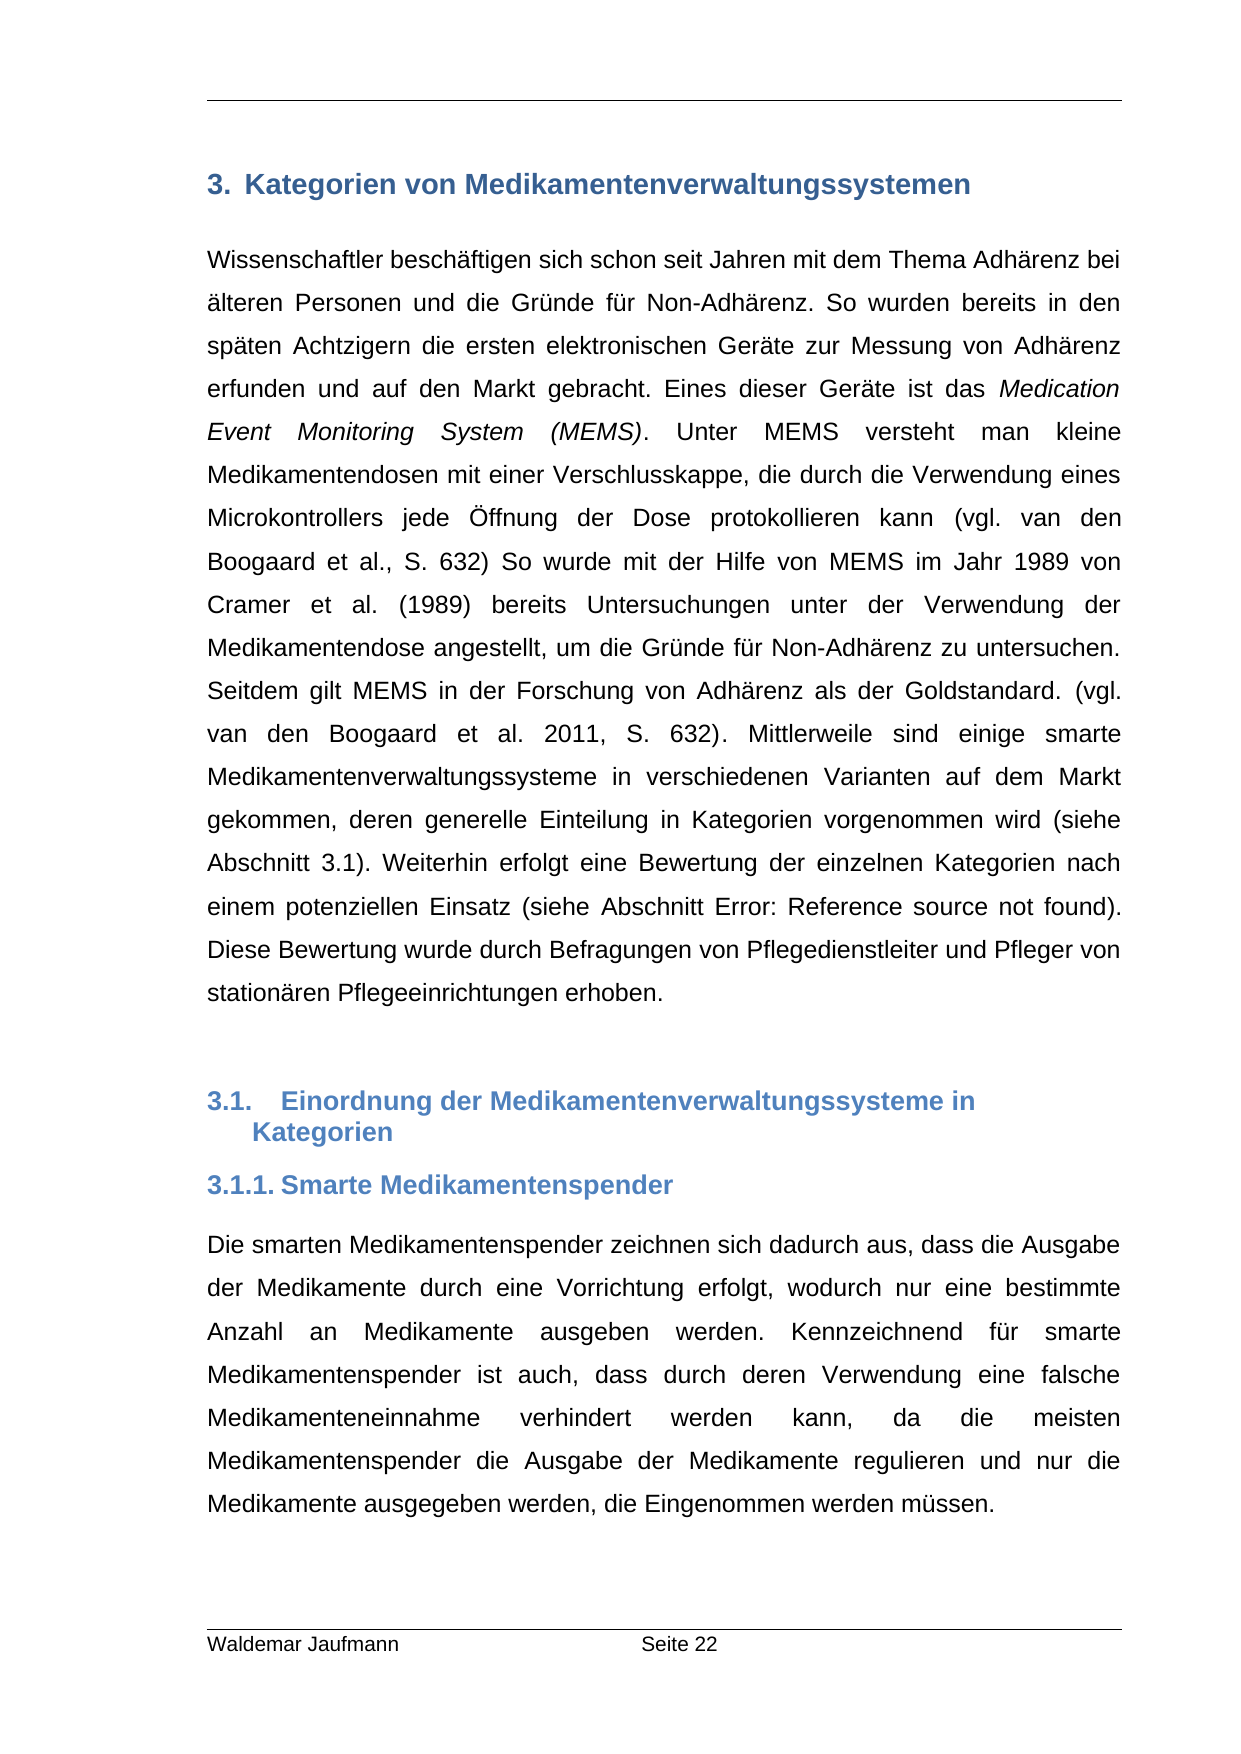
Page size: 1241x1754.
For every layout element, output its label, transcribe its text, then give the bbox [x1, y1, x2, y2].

subtitle Smarte Medikamentenspender [207, 1168, 1122, 1201]
subtitle Kategorien von Medikamentenverwaltungssystemen [207, 168, 1122, 201]
text Wissenschaftler beschäftigen sich schon seit Jahren mit dem Thema Adhärenz bei älteren Personen und die Gründe für Non-Adhärenz. So wurden bereits in den späten Achtzigern die ersten elektronischen Geräte zur Messung von Adhärenz erfunden und auf den Markt gebracht. Eines dieser Geräte ist das Medication Event Monitoring System (MEMS). Unter MEMS versteht man kleine Medikamentendosen mit einer Verschlusskappe, die durch die Verwendung eines Microkontrollers jede Öffnung der Dose protokollieren kann (vgl. van den Boogaard et al., S. 632) So wurde mit der Hilfe von MEMS im Jahr 1989 von Cramer et al. (1989) bereits Untersuchungen unter der Verwendung der Medikamentendose angestellt, um die Gründe für Non-Adhärenz zu untersuchen. Seitdem gilt MEMS in der Forschung von Adhärenz als der Goldstandard. (vgl. van den Boogaard et al. 2011, S. 632). Mittlerweile sind einige smarte Medikamentenverwaltungssysteme in verschiedenen Varianten auf dem Markt gekommen, deren generelle Einteilung in Kategorien vorgenommen wird (siehe Abschnitt 3.1). Weiterhin erfolgt eine Bewertung der einzelnen Kategorien nach einem potenziellen Einsatz (siehe Abschnitt 0). Diese Bewertung wurde durch Befragungen von Pflegedienstleiter und Pfleger von stationären Pflegeeinrichtungen erhoben. [207, 244, 1122, 1006]
subtitle Einordnung der Medikamentenverwaltungssysteme in Kategorien [207, 1085, 1122, 1147]
text Die smarten Medikamentenspender zeichnen sich dadurch aus, dass die Ausgabe der Medikamente durch eine Vorrichtung erfolgt, wodurch nur eine bestimmte Anzahl an Medikamente ausgeben werden. Kennzeichnend für smarte Medikamentenspender ist auch, dass durch deren Verwendung eine falsche Medikamenteneinnahme verhindert werden kann, da die meisten Medikamentenspender die Ausgabe der Medikamente regulieren und nur die Medikamente ausgegeben werden, die Eingenommen werden müssen. [207, 1230, 1122, 1518]
